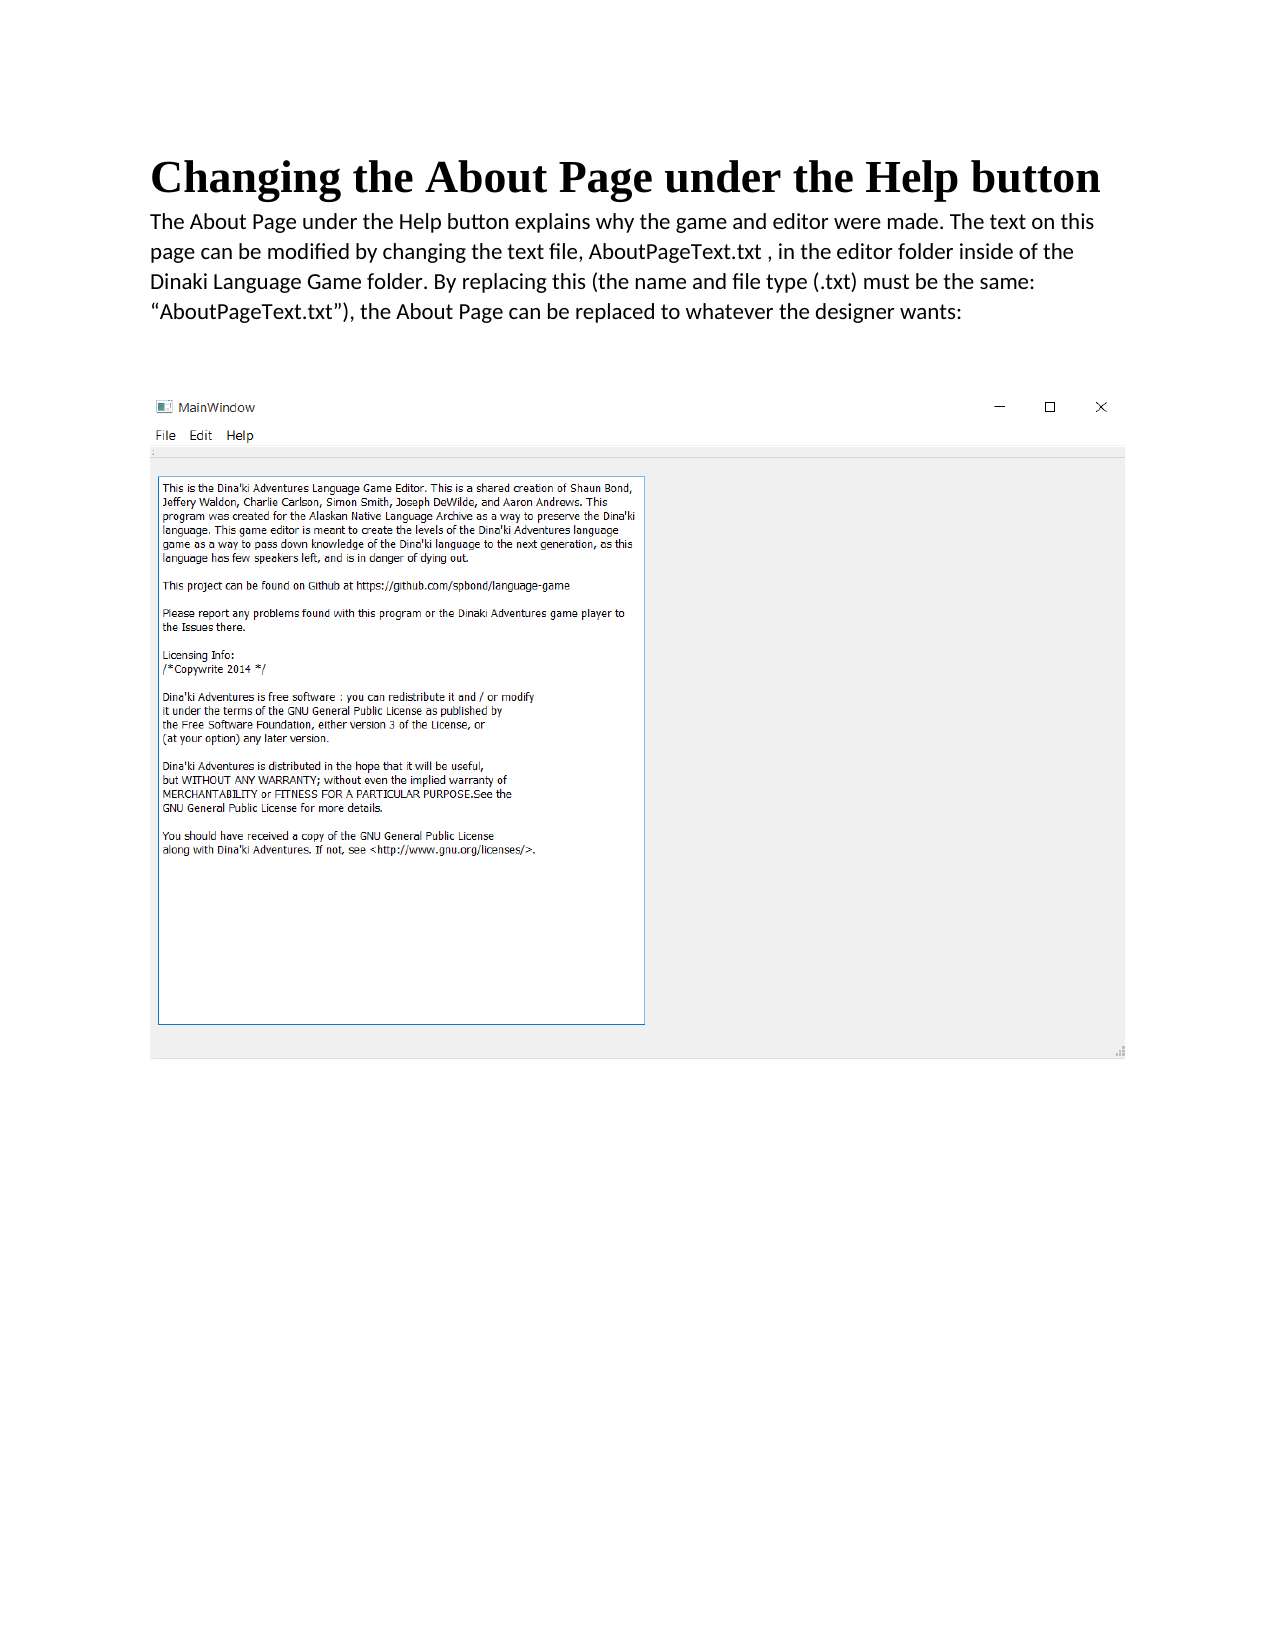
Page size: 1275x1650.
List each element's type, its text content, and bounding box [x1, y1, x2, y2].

text The About Page under the Help button explains why the game and editor were made. The text on this page can be modified by changing the text file, AboutPageText.txt , in the editor folder inside of the Dinaki Language Game folder. By replacing this (the name and file type (.txt) must be the same: “AboutPageText.txt”), the About Page can be replaced to whatever the designer wants: [150, 207, 1125, 326]
subtitle Changing the About Page under the Help button [150, 150, 1125, 203]
picture [150, 391, 1125, 1059]
